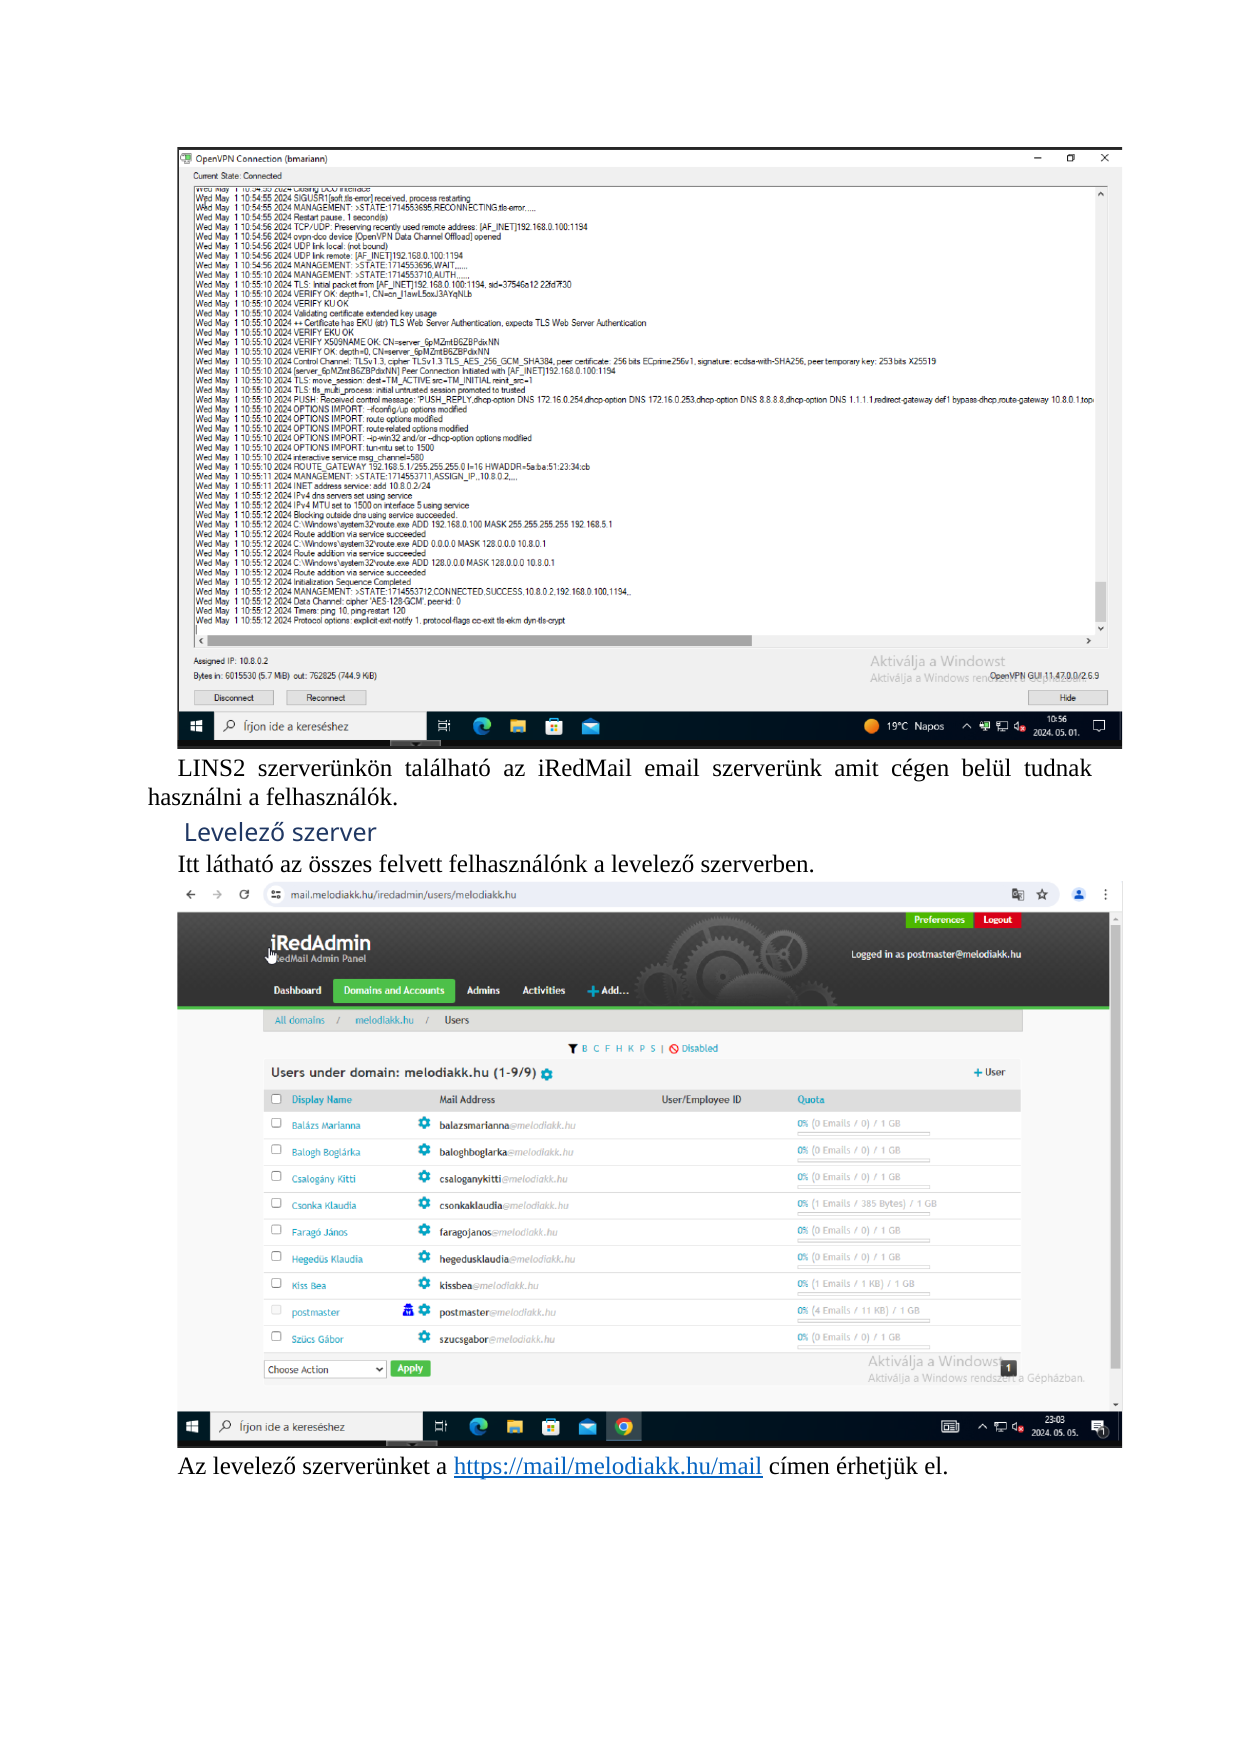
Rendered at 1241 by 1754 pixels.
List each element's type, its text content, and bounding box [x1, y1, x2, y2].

picture [177, 881, 1123, 1448]
text Itt látható az összes felvett felhasználónk a levelező szerverben. [148, 849, 1093, 878]
subtitle Levelező szerver [148, 815, 1093, 849]
picture [177, 147, 1123, 749]
text Az levelező szerverünket a https://mail/melodiakk.hu/mail címen érhetjük el. [148, 1451, 1093, 1480]
text LINS2 szerverünkön található az iRedMail email szerverünk amit cégen belül tudnak használni a felhasználók. [148, 753, 1093, 811]
